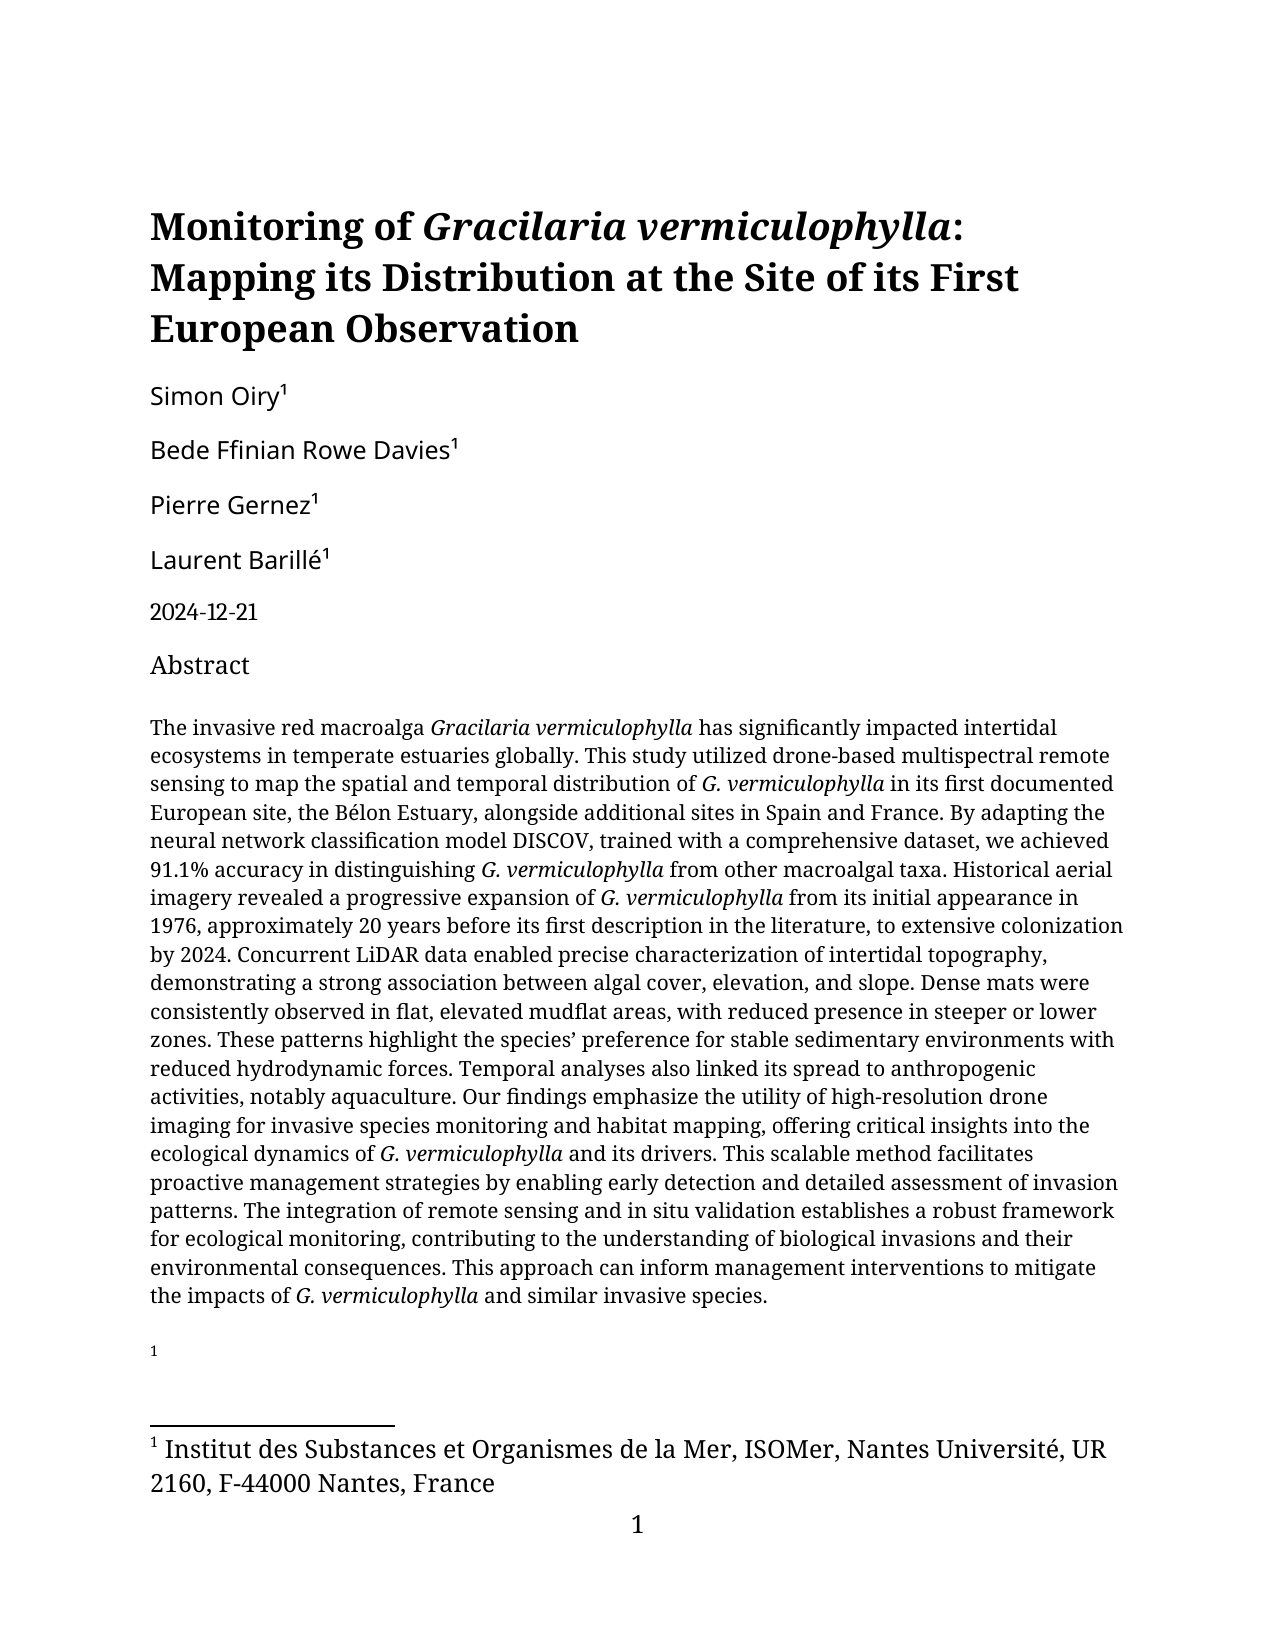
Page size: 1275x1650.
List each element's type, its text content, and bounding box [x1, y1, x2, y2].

text The invasive red macroalga Gracilaria vermiculophylla has significantly impacted intertidal ecosystems in temperate estuaries globally. This study utilized drone-based multispectral remote sensing to map the spatial and temporal distribution of G. vermiculophylla in its first documented European site, the Bélon Estuary, alongside additional sites in Spain and France. By adapting the neural network classification model DISCOV, trained with a comprehensive dataset, we achieved 91.1% accuracy in distinguishing G. vermiculophylla from other macroalgal taxa. Historical aerial imagery revealed a progressive expansion of G. vermiculophylla from its initial appearance in 1976, approximately 20 years before its first description in the literature, to extensive colonization by 2024. Concurrent LiDAR data enabled precise characterization of intertidal topography, demonstrating a strong association between algal cover, elevation, and slope. Dense mats were consistently observed in flat, elevated mudflat areas, with reduced presence in steeper or lower zones. These patterns highlight the species’ preference for stable sedimentary environments with reduced hydrodynamic forces. Temporal analyses also linked its spread to anthropogenic activities, notably aquaculture. Our findings emphasize the utility of high-resolution drone imaging for invasive species monitoring and habitat mapping, offering critical insights into the ecological dynamics of G. vermiculophylla and its drivers. This scalable method facilitates proactive management strategies by enabling early detection and detailed assessment of invasion patterns. The integration of remote sensing and in situ validation establishes a robust framework for ecological monitoring, contributing to the understanding of biological invasions and their environmental consequences. This approach can inform management interventions to mitigate the impacts of G. vermiculophylla and similar invasive species. [150, 713, 1125, 1310]
text Simon Oiry¹ [150, 378, 1125, 412]
text Pierre Gernez¹ [150, 488, 1125, 522]
title Monitoring of Gracilaria vermiculophylla: Mapping its Distribution at the Site of its First European Observation [150, 200, 1125, 353]
text 2024-12-21 [150, 598, 1125, 626]
text Laurent Barillé¹ [150, 543, 1125, 577]
text Bede Ffinian Rowe Davies¹ [150, 433, 1125, 467]
